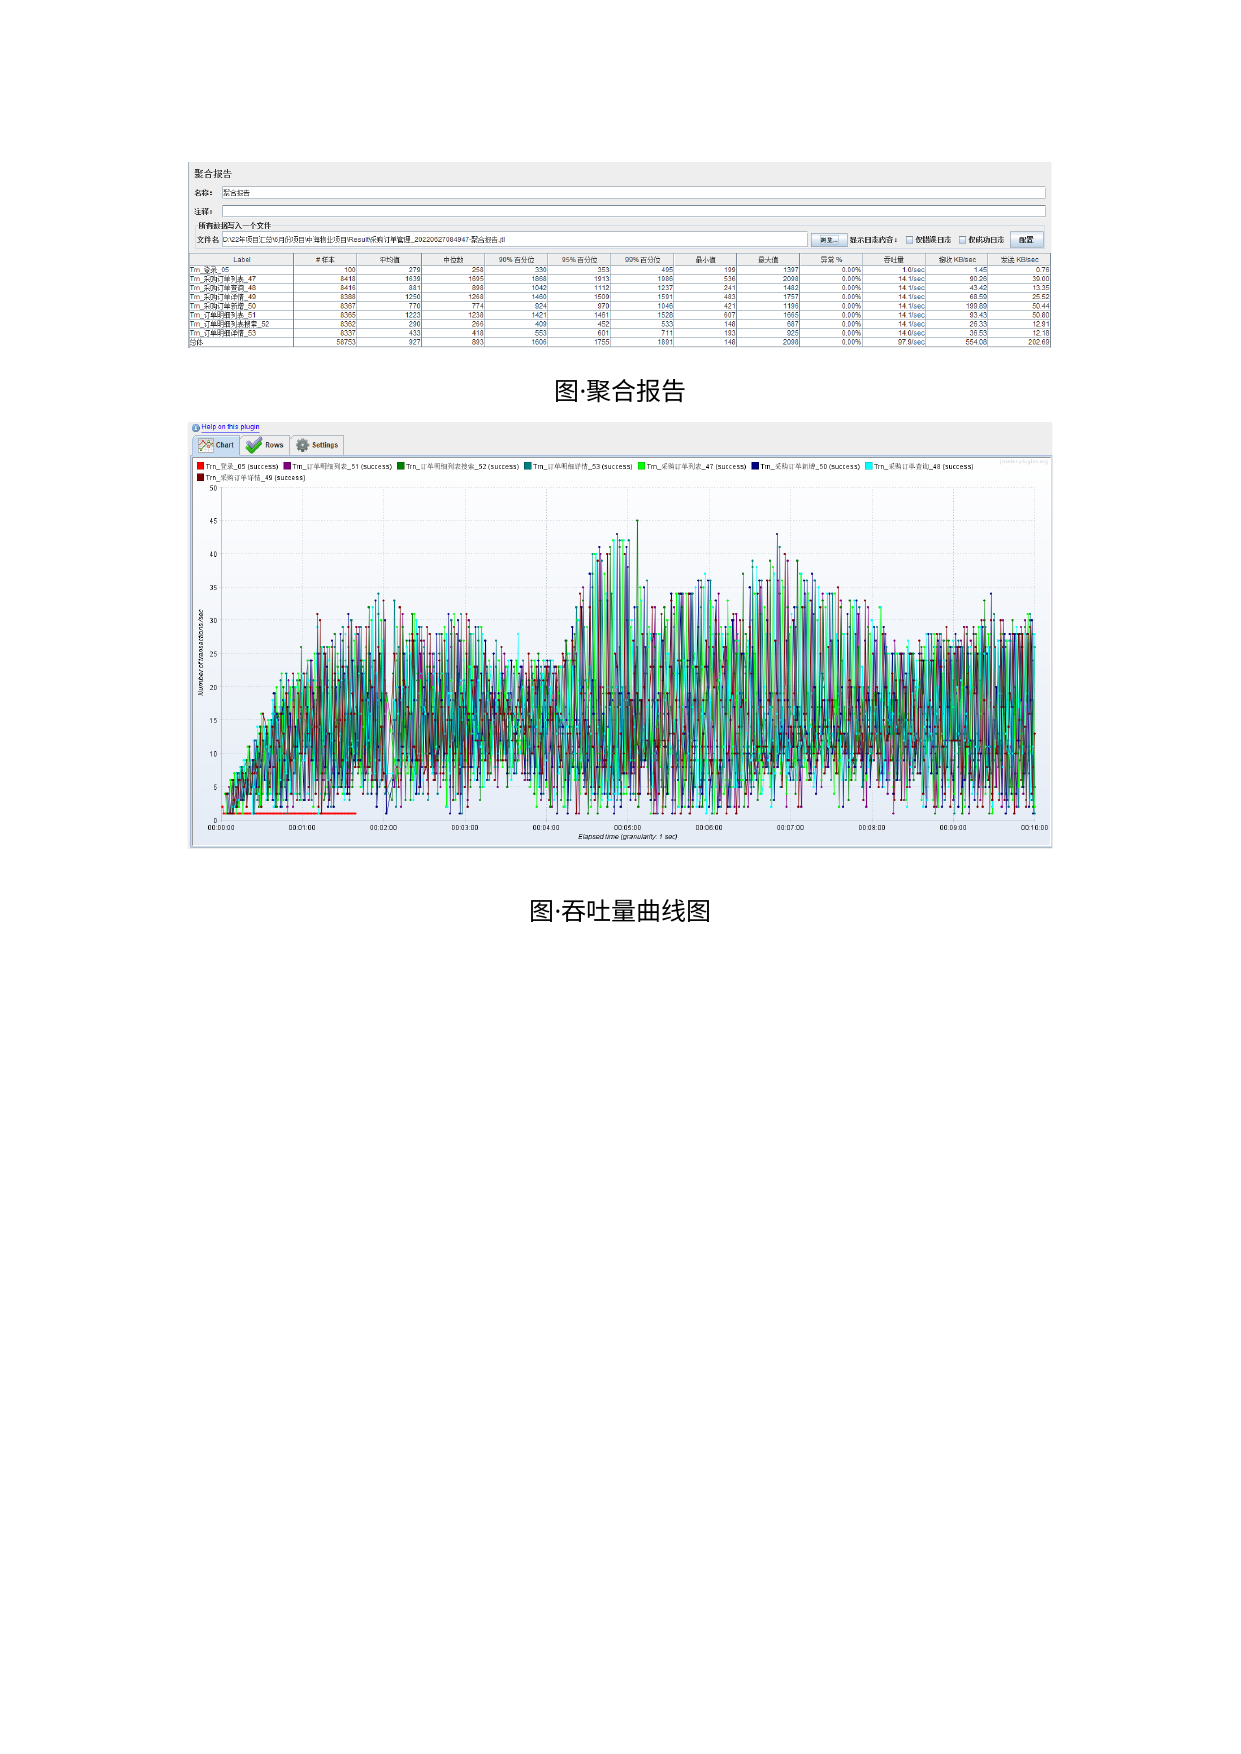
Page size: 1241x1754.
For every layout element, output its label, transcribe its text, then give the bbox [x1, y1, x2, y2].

picture [188, 162, 1052, 348]
text 图·吞吐量曲线图 [187, 877, 1053, 942]
picture [187, 422, 1053, 849]
text 图·聚合报告 [187, 357, 1053, 422]
